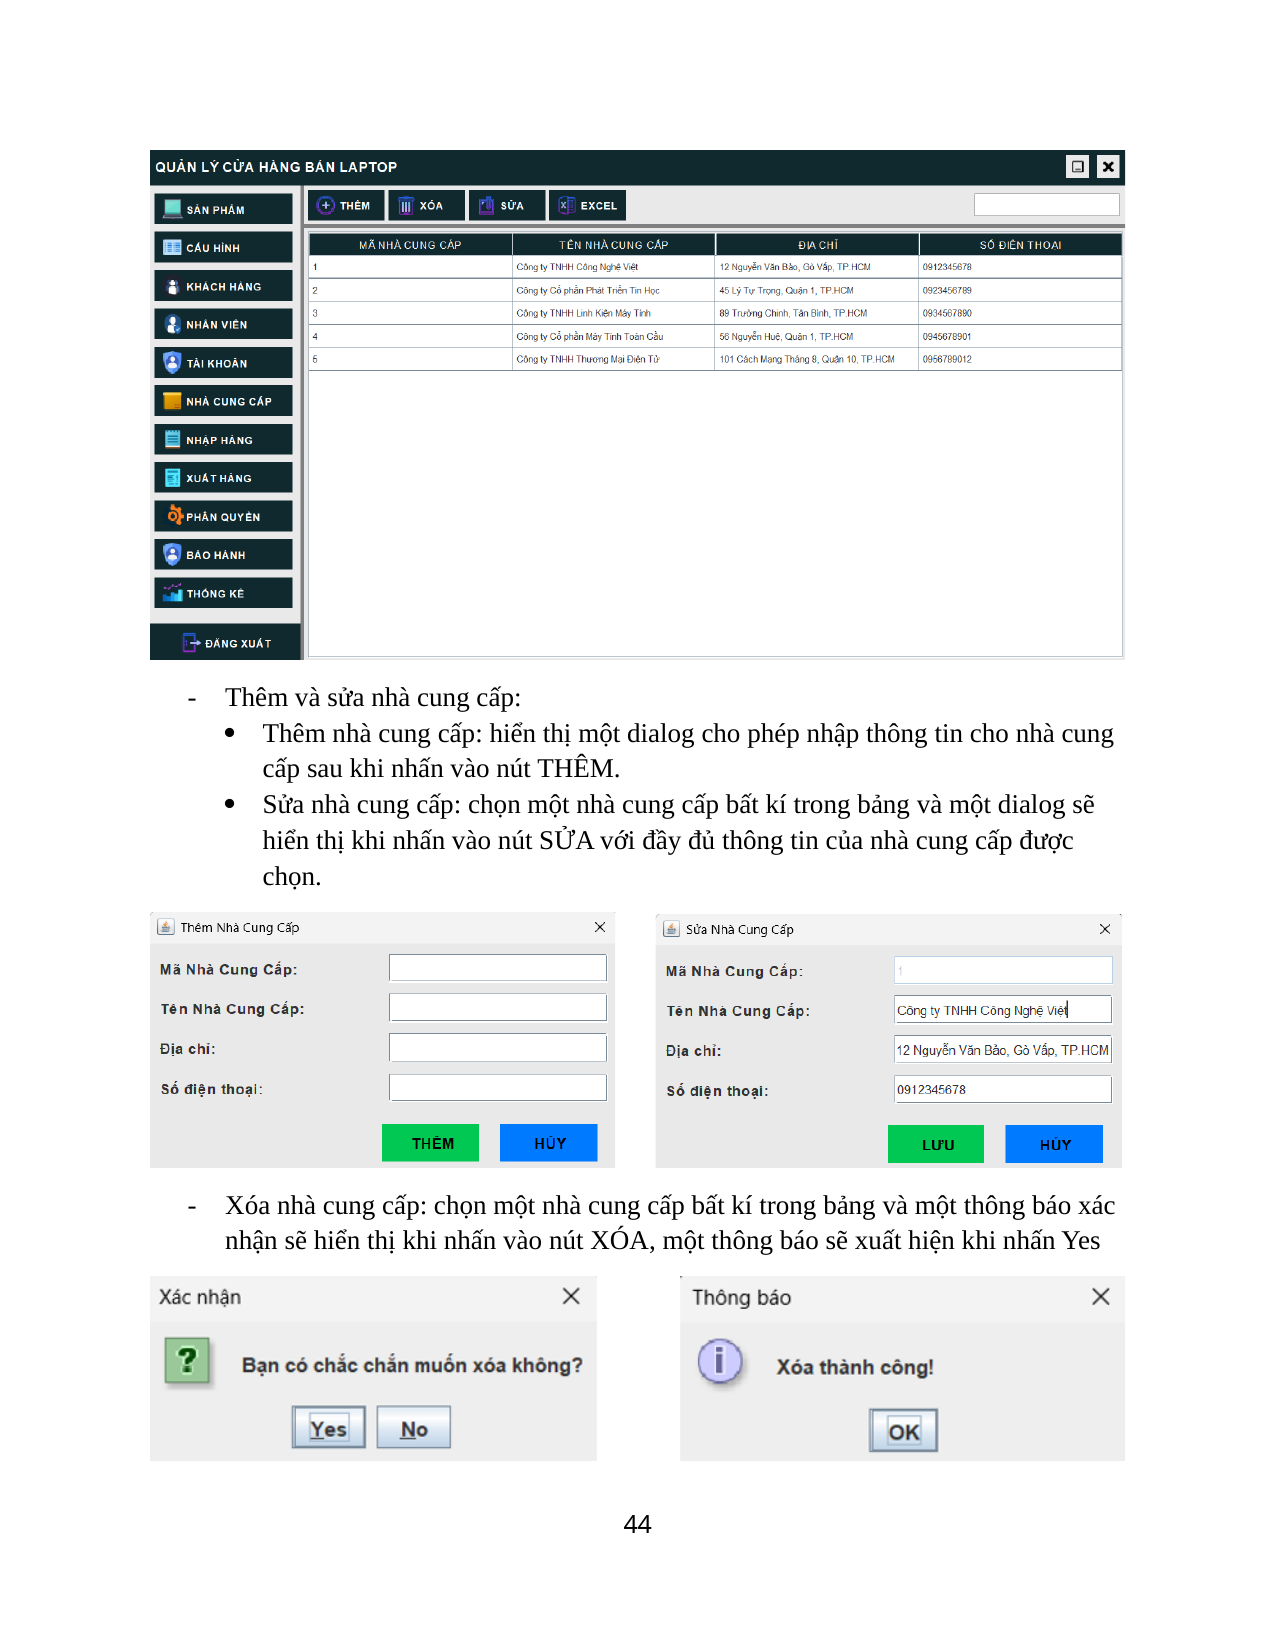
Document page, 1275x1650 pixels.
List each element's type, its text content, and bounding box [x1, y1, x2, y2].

list Sửa nhà cung cấp: chọn một nhà cung cấp bất kí trong bảng và một dialog sẽ hiển thị khi nhấn vào nút SỬA với đầy đủ thông tin của nhà cung cấp được chọn. [225, 788, 1125, 891]
list Thêm nhà cung cấp: hiển thị một dialog cho phép nhập thông tin cho nhà cung cấp sau khi nhấn vào nút THÊM. [225, 717, 1125, 784]
picture [150, 912, 615, 1168]
list Thêm và sửa nhà cung cấp: [187, 681, 1125, 712]
picture [150, 1276, 1125, 1461]
list Xóa nhà cung cấp: chọn một nhà cung cấp bất kí trong bảng và một thông báo xác nhận sẽ hiển thị khi nhấn vào nút XÓA, một thông báo sẽ xuất hiện khi nhấn Yes [187, 1189, 1125, 1256]
picture [150, 150, 1125, 660]
picture [655, 914, 1122, 1168]
